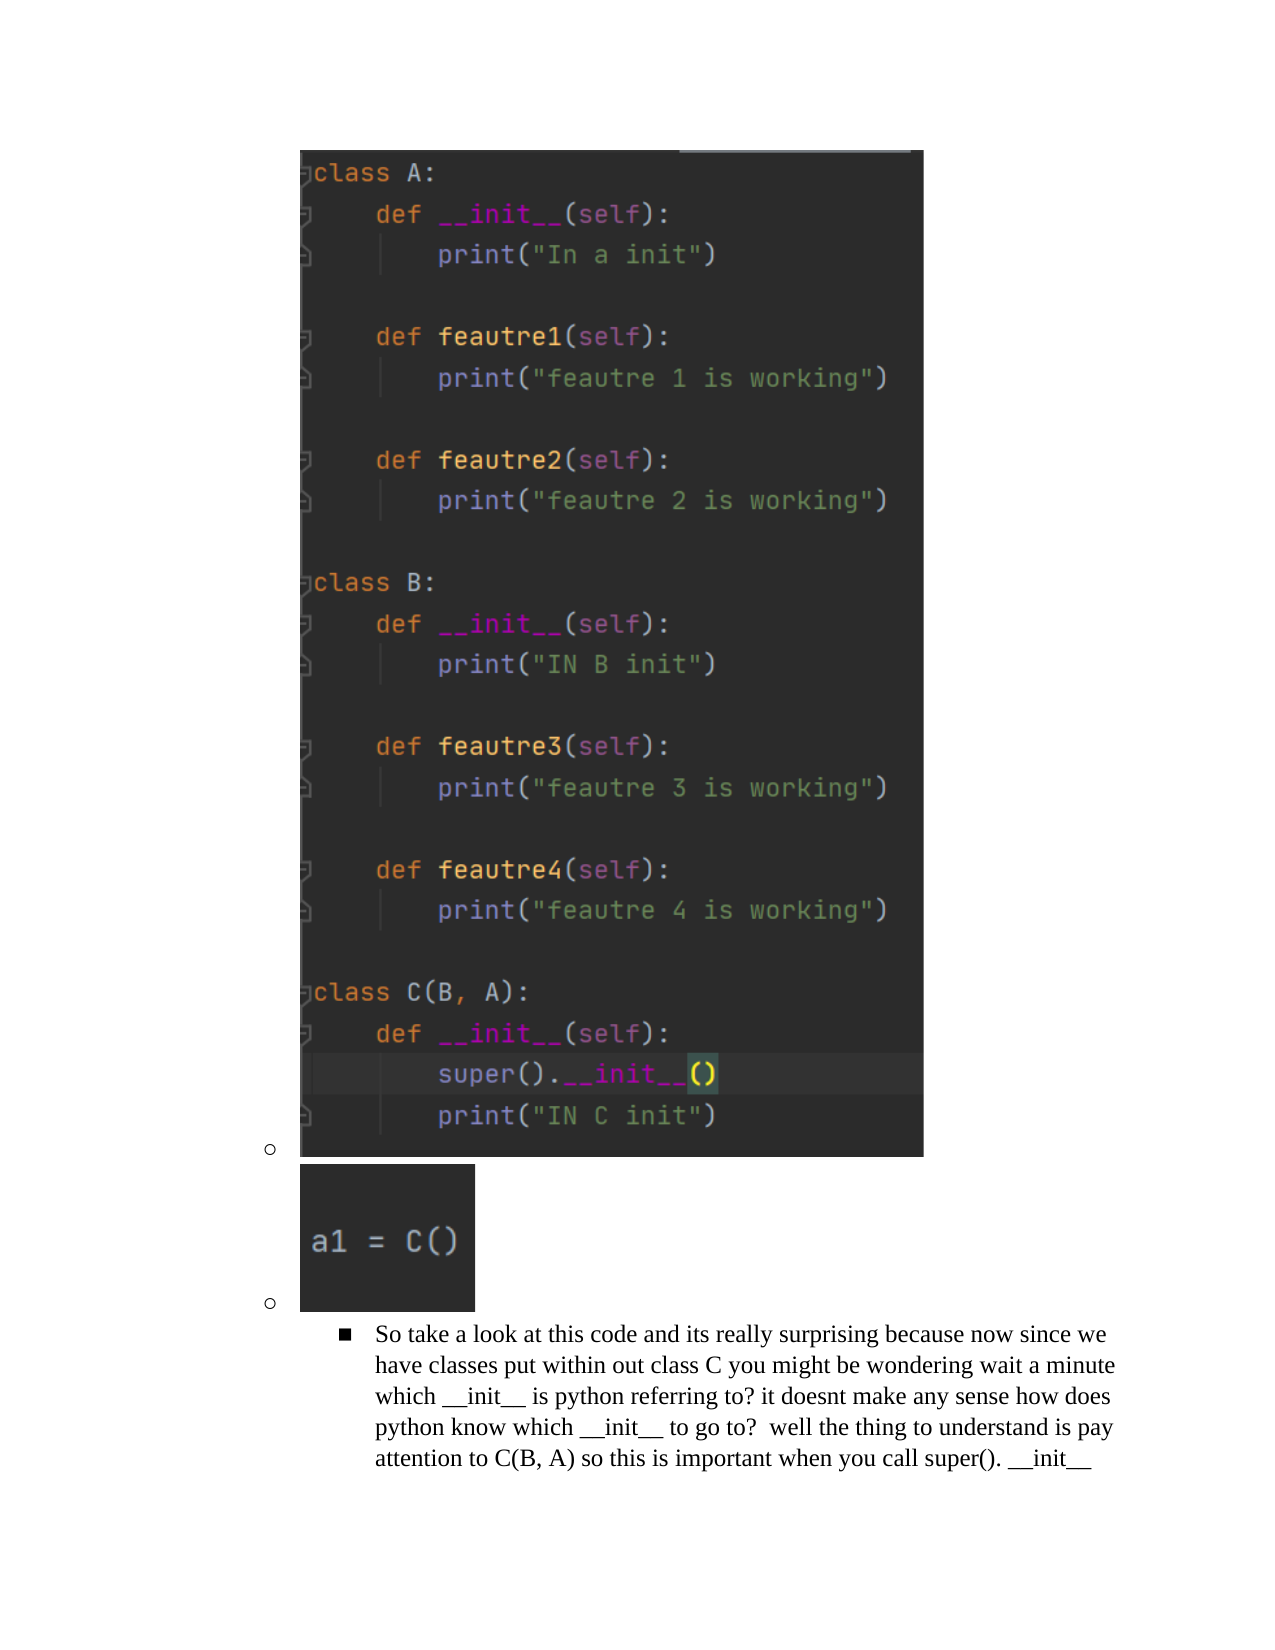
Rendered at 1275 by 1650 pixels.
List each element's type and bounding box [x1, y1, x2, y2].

list [337, 1319, 1125, 1472]
picture [300, 1164, 476, 1312]
picture [300, 150, 924, 1157]
